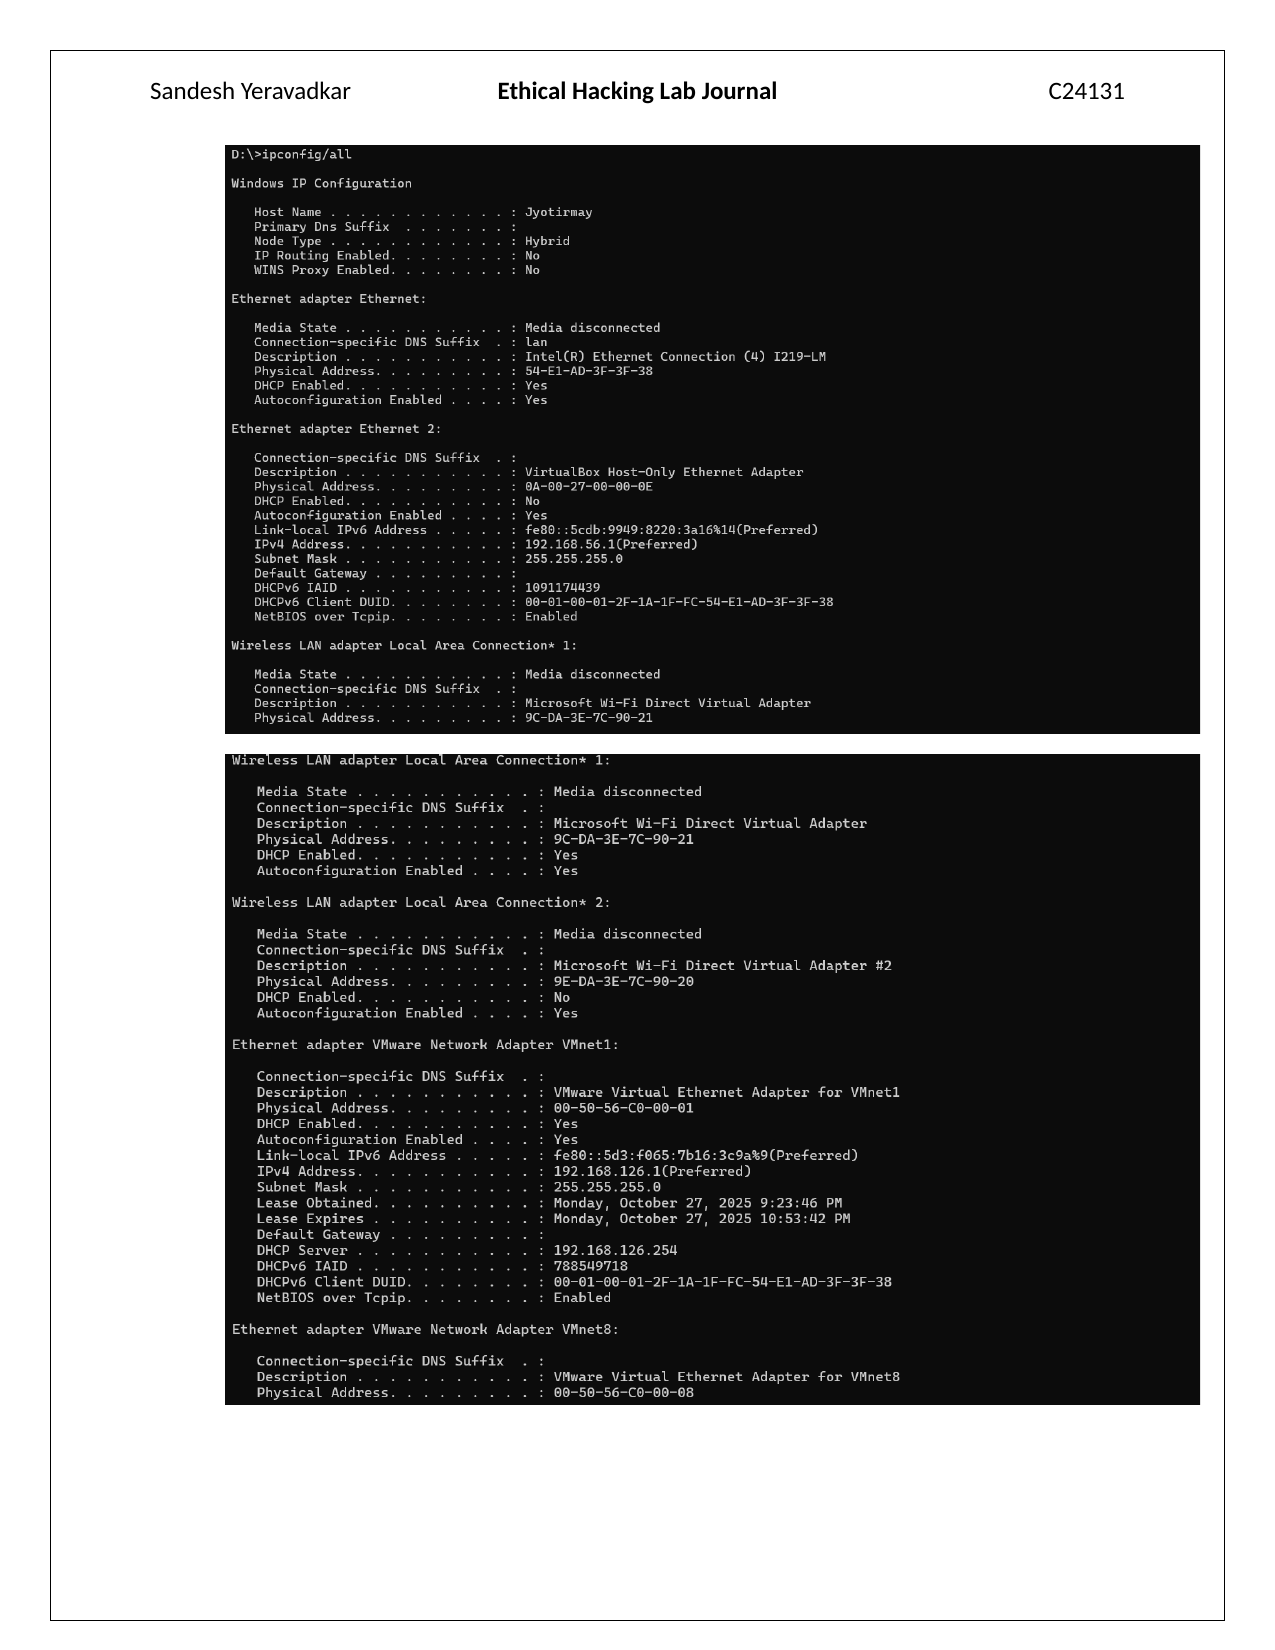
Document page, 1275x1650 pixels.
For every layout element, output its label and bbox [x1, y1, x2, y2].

picture [225, 145, 1200, 734]
picture [225, 754, 1200, 1405]
